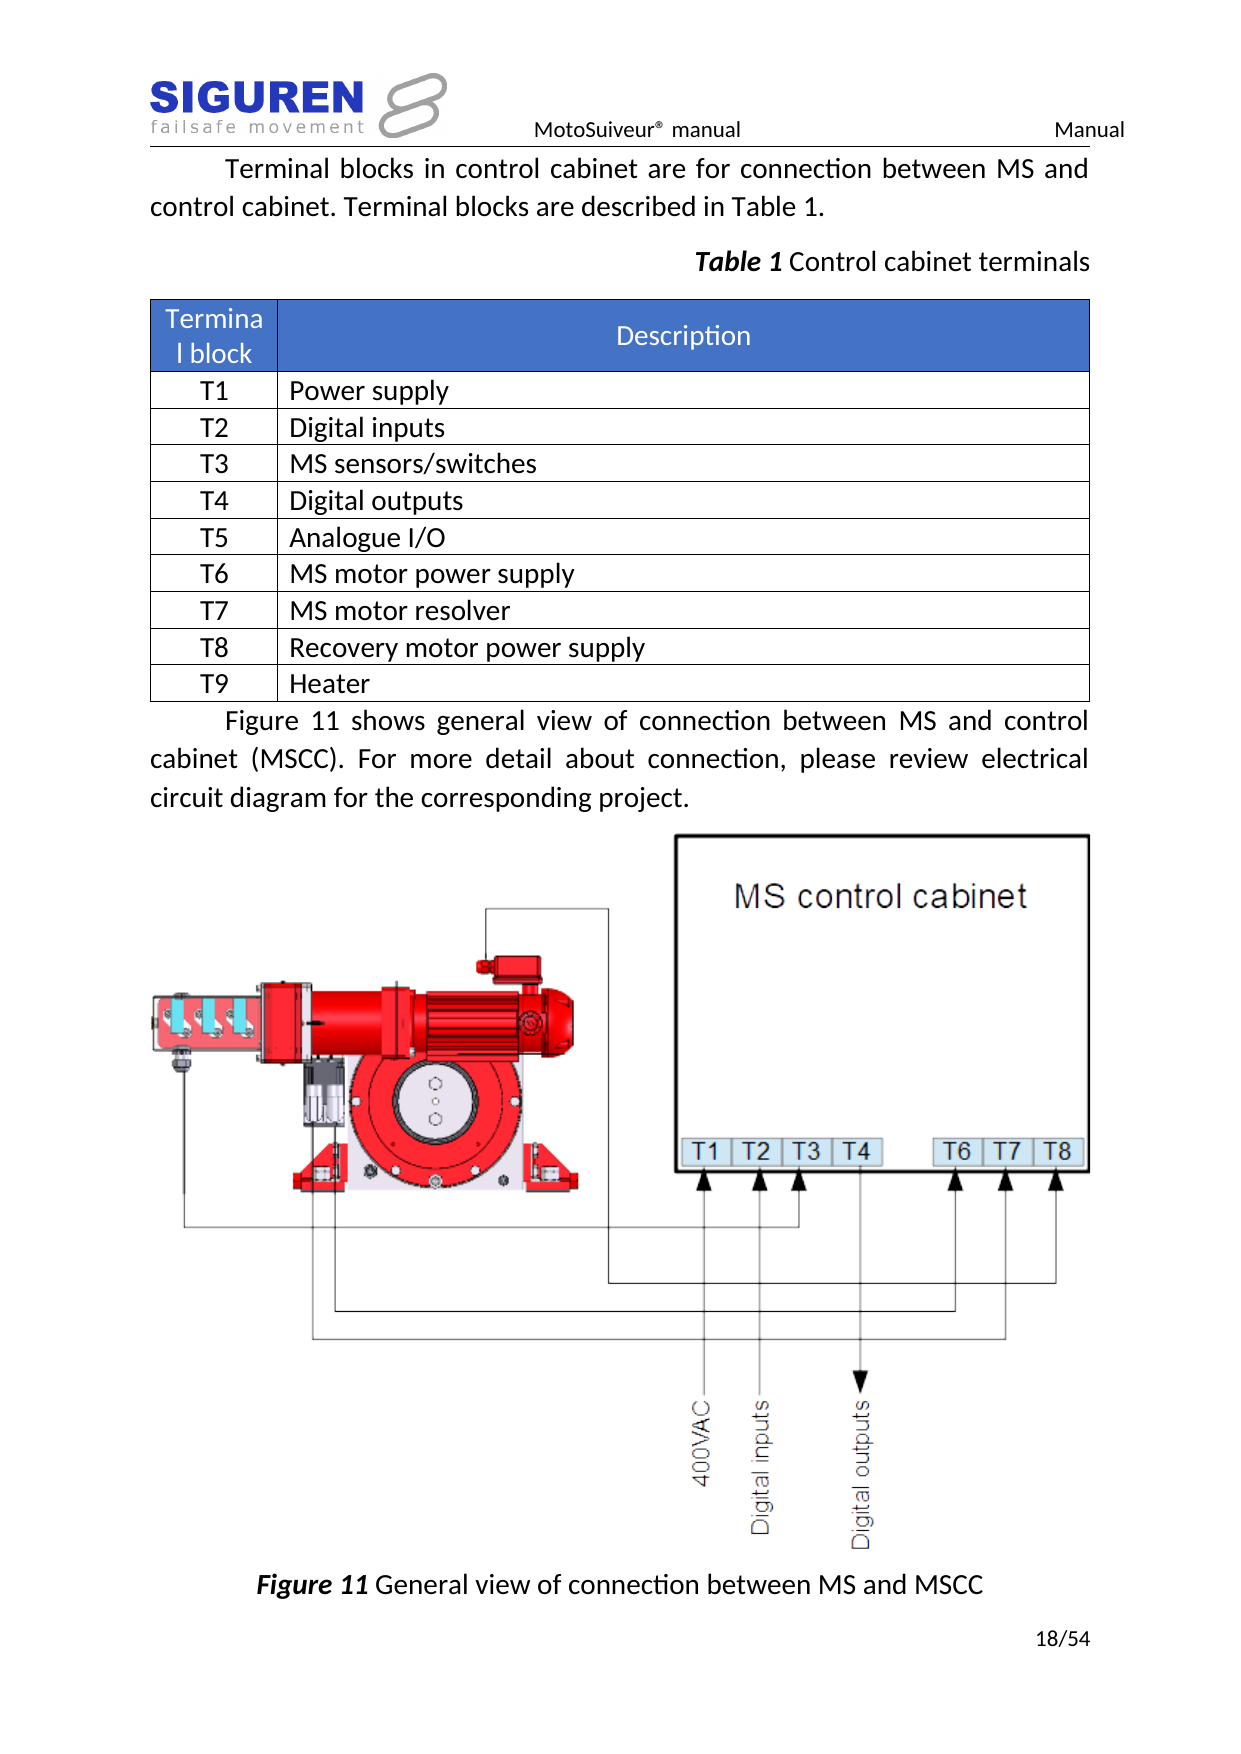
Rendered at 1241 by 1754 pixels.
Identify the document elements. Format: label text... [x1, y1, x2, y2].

table_cell T7 [151, 592, 277, 628]
table_cell Analogue I/O [278, 519, 1089, 554]
table_cell Power supply [278, 372, 1089, 408]
table_cell T4 [151, 482, 277, 518]
table_cell T2 [151, 409, 277, 444]
table_cell Digital outputs [278, 482, 1089, 518]
text Figure 11 General view of connection between MS and MSCC [150, 1564, 1090, 1602]
text Table 1 Control cabinet terminals [150, 243, 1090, 279]
table_cell Heater [278, 665, 1089, 701]
table_cell Recovery motor power supply [278, 629, 1089, 664]
table_cell T1 [151, 372, 277, 408]
text Figure 11 shows general view of connection between MS and control cabinet (MSCC). For more detail about connection, please review electrical circuit diagram for the corresponding project. [150, 702, 1090, 814]
table_cell T3 [151, 445, 277, 481]
table_cell Digital inputs [278, 409, 1089, 444]
table_cell MS sensors/switches [278, 445, 1089, 481]
table_header Terminal block [151, 300, 277, 371]
table_cell T8 [151, 629, 277, 664]
table_cell T5 [151, 519, 277, 554]
table_cell MS motor resolver [278, 592, 1089, 628]
text Terminal blocks in control cabinet are for connection between MS and control cabinet. Terminal blocks are described in Table 1. [150, 150, 1090, 224]
table_cell T9 [151, 665, 277, 701]
picture [150, 73, 447, 138]
table_header Description [278, 300, 1089, 371]
table_cell MS motor power supply [278, 555, 1089, 591]
table_cell T6 [151, 555, 277, 591]
picture [150, 833, 1091, 1564]
